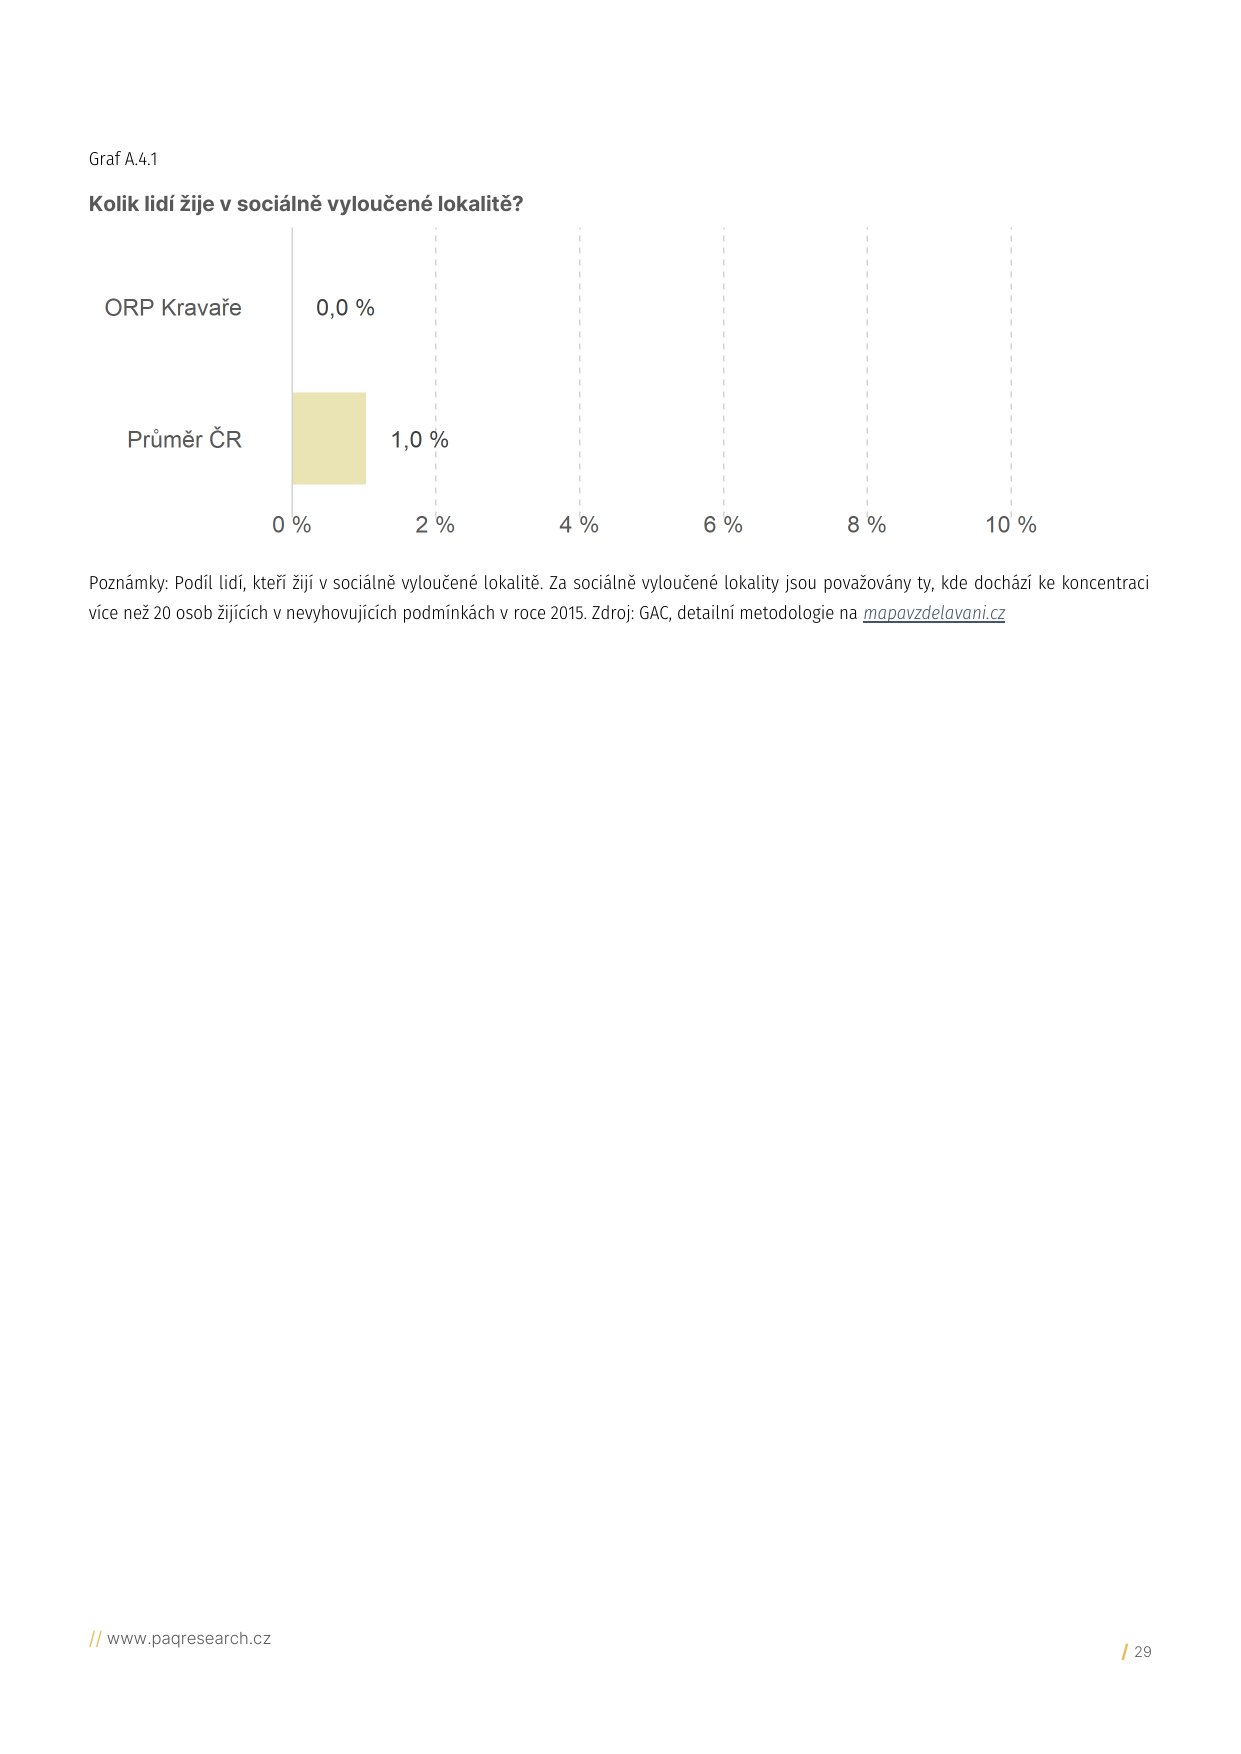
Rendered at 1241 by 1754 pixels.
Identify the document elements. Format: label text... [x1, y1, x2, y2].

text Kolik lidí žije v sociálně vyloučené lokalitě? [89, 186, 1152, 216]
text Graf A.4.1 [89, 148, 1152, 170]
picture [88, 216, 1139, 548]
text Poznámky: Podíl lidí, kteří žijí v sociálně vyloučené lokalitě. Za sociálně vyloučené lokality jsou považovány ty, kde dochází ke koncentraci více než 20 osob žijících v nevyhovujících podmínkách v roce 2015. Zdroj: GAC, detailní metodologie na mapavzdelavani.cz [89, 564, 1152, 625]
